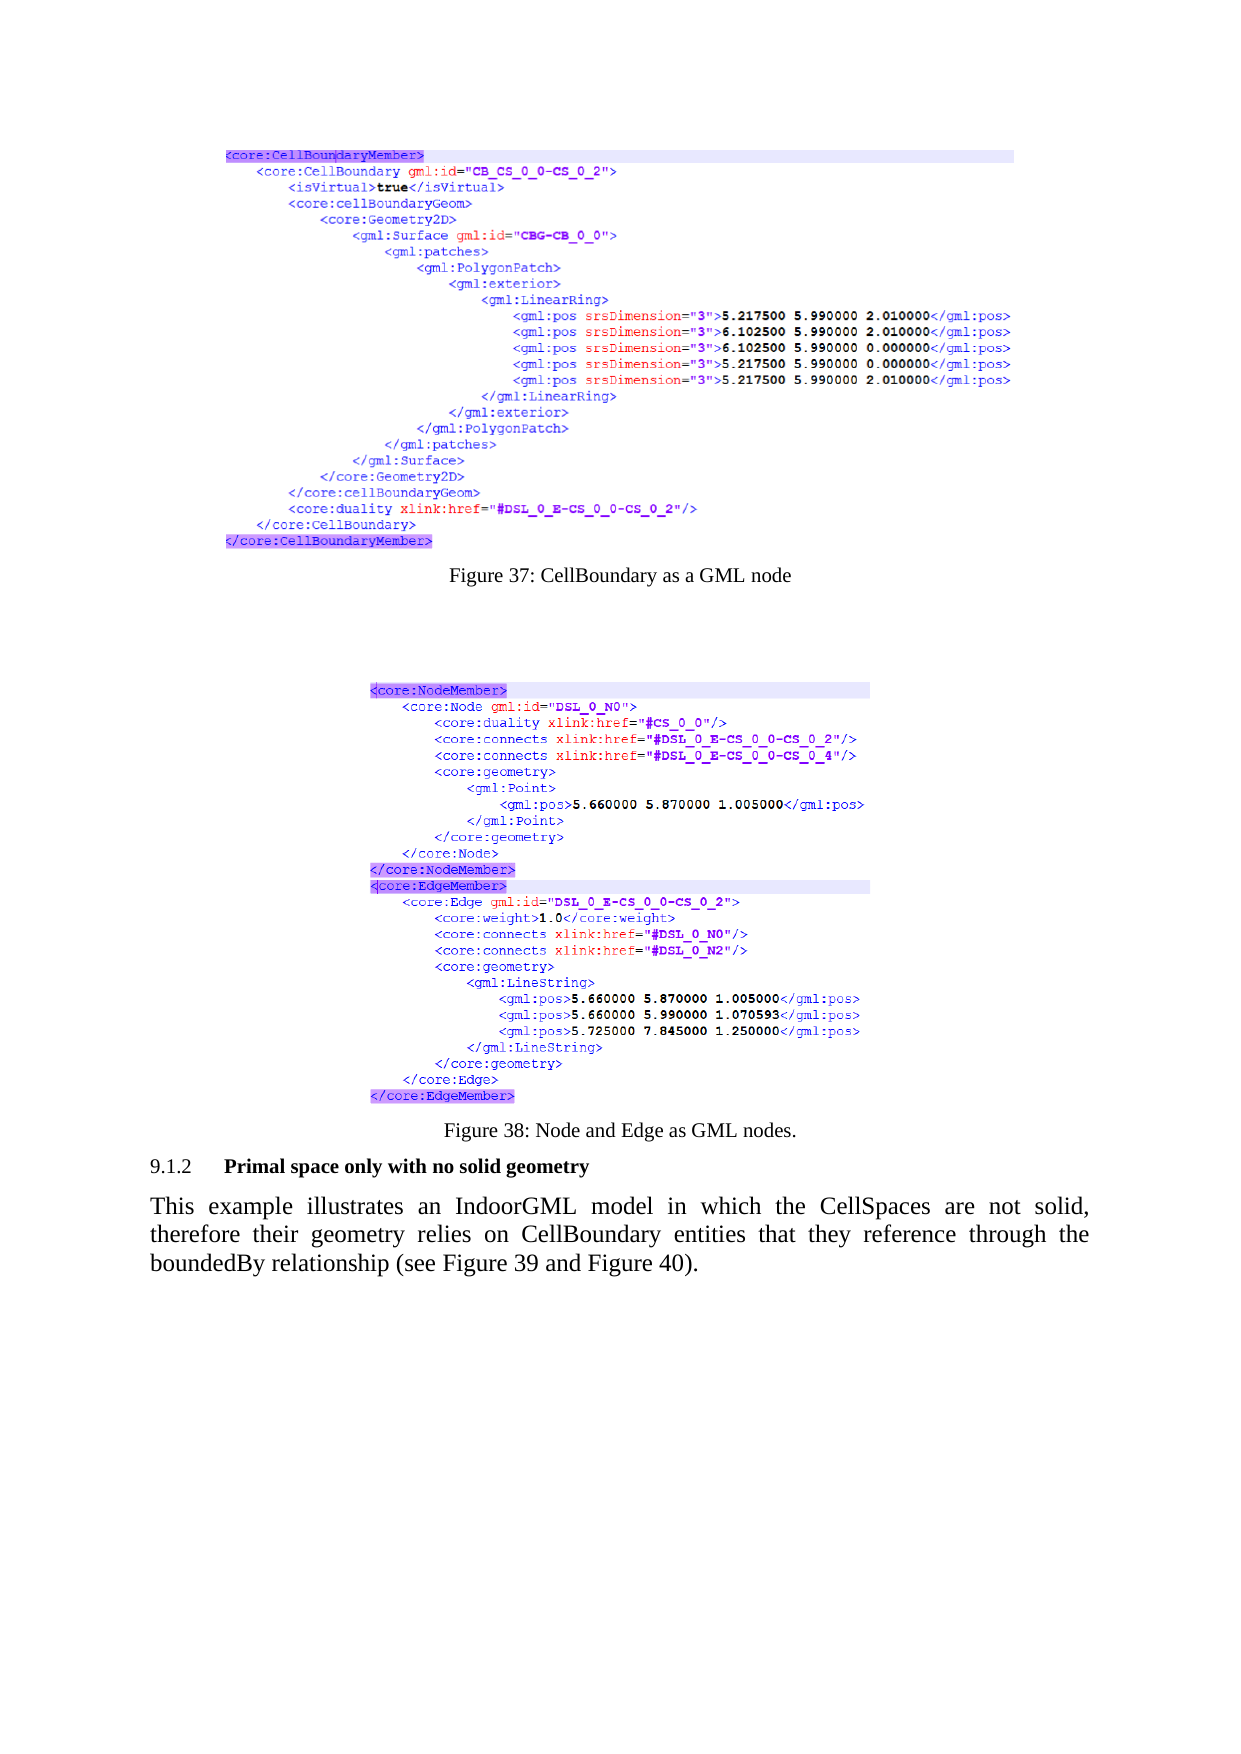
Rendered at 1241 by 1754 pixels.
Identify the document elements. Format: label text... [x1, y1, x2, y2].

text Figure 38: Node and Edge as GML nodes. [150, 1118, 1090, 1142]
text Figure 37: CellBoundary as a GML node [150, 563, 1090, 587]
text This example illustrates an IndoorGML model in which the CellSpaces are not solid, therefore their geometry relies on CellBoundary entities that they reference through the boundedBy relationship (see Figure 39 and Figure 40). [150, 1191, 1090, 1277]
picture [226, 150, 1014, 551]
subtitle Primal space only with no solid geometry [150, 1154, 1090, 1178]
picture [369, 682, 871, 1106]
